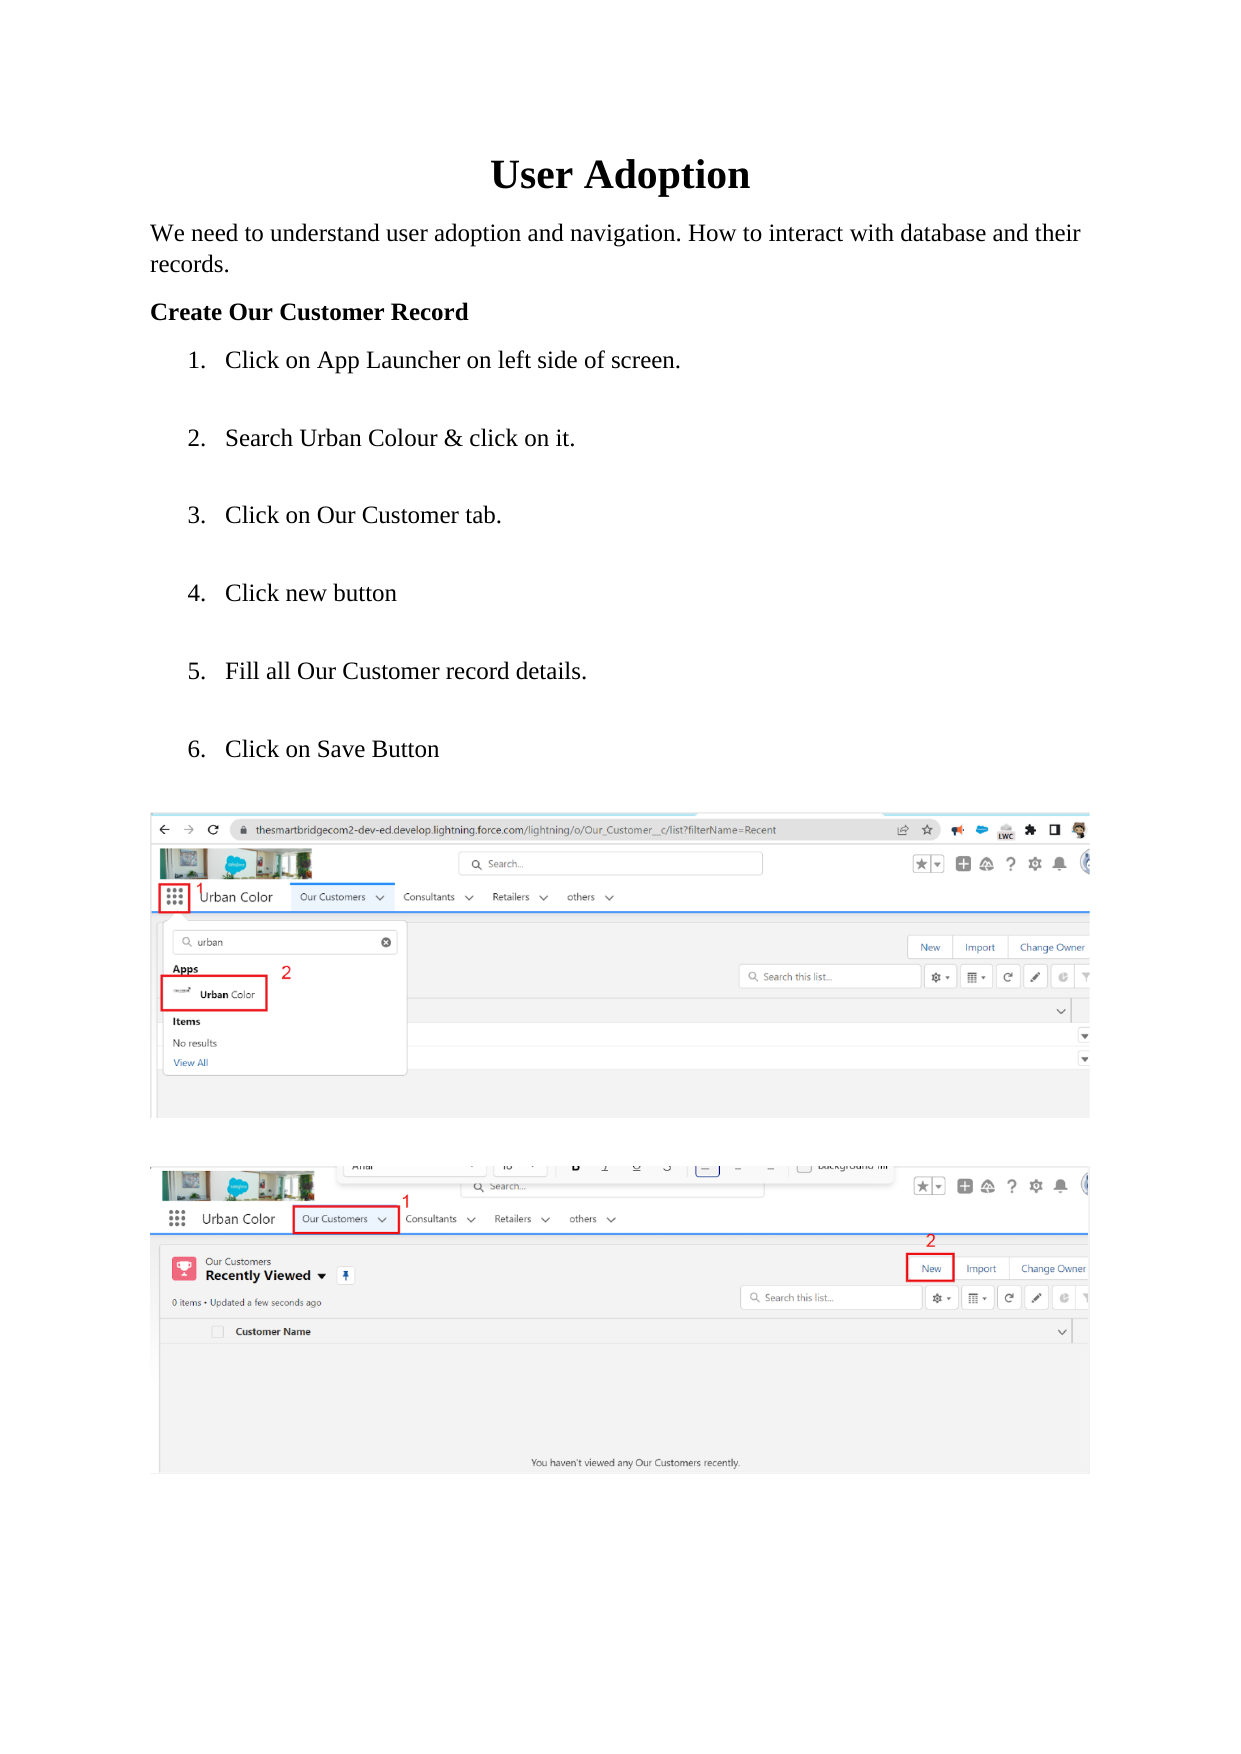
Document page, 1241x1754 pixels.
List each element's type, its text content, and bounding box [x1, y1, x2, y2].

text Create Our Customer Record [150, 297, 1090, 326]
list Click on Our Customer tab. [187, 500, 1090, 559]
text We need to understand user adoption and navigation. How to interact with database and their records. [150, 218, 1090, 278]
text User Adoption [150, 150, 1090, 198]
list Click on Save Button [187, 734, 1090, 763]
list Search Urban Colour & click on it. [187, 423, 1090, 482]
picture [150, 1166, 1090, 1474]
picture [150, 812, 1090, 1118]
list Click on App Launcher on left side of screen. [187, 345, 1090, 404]
list Click new button [187, 578, 1090, 637]
list Fill all Our Customer record details. [187, 656, 1090, 715]
